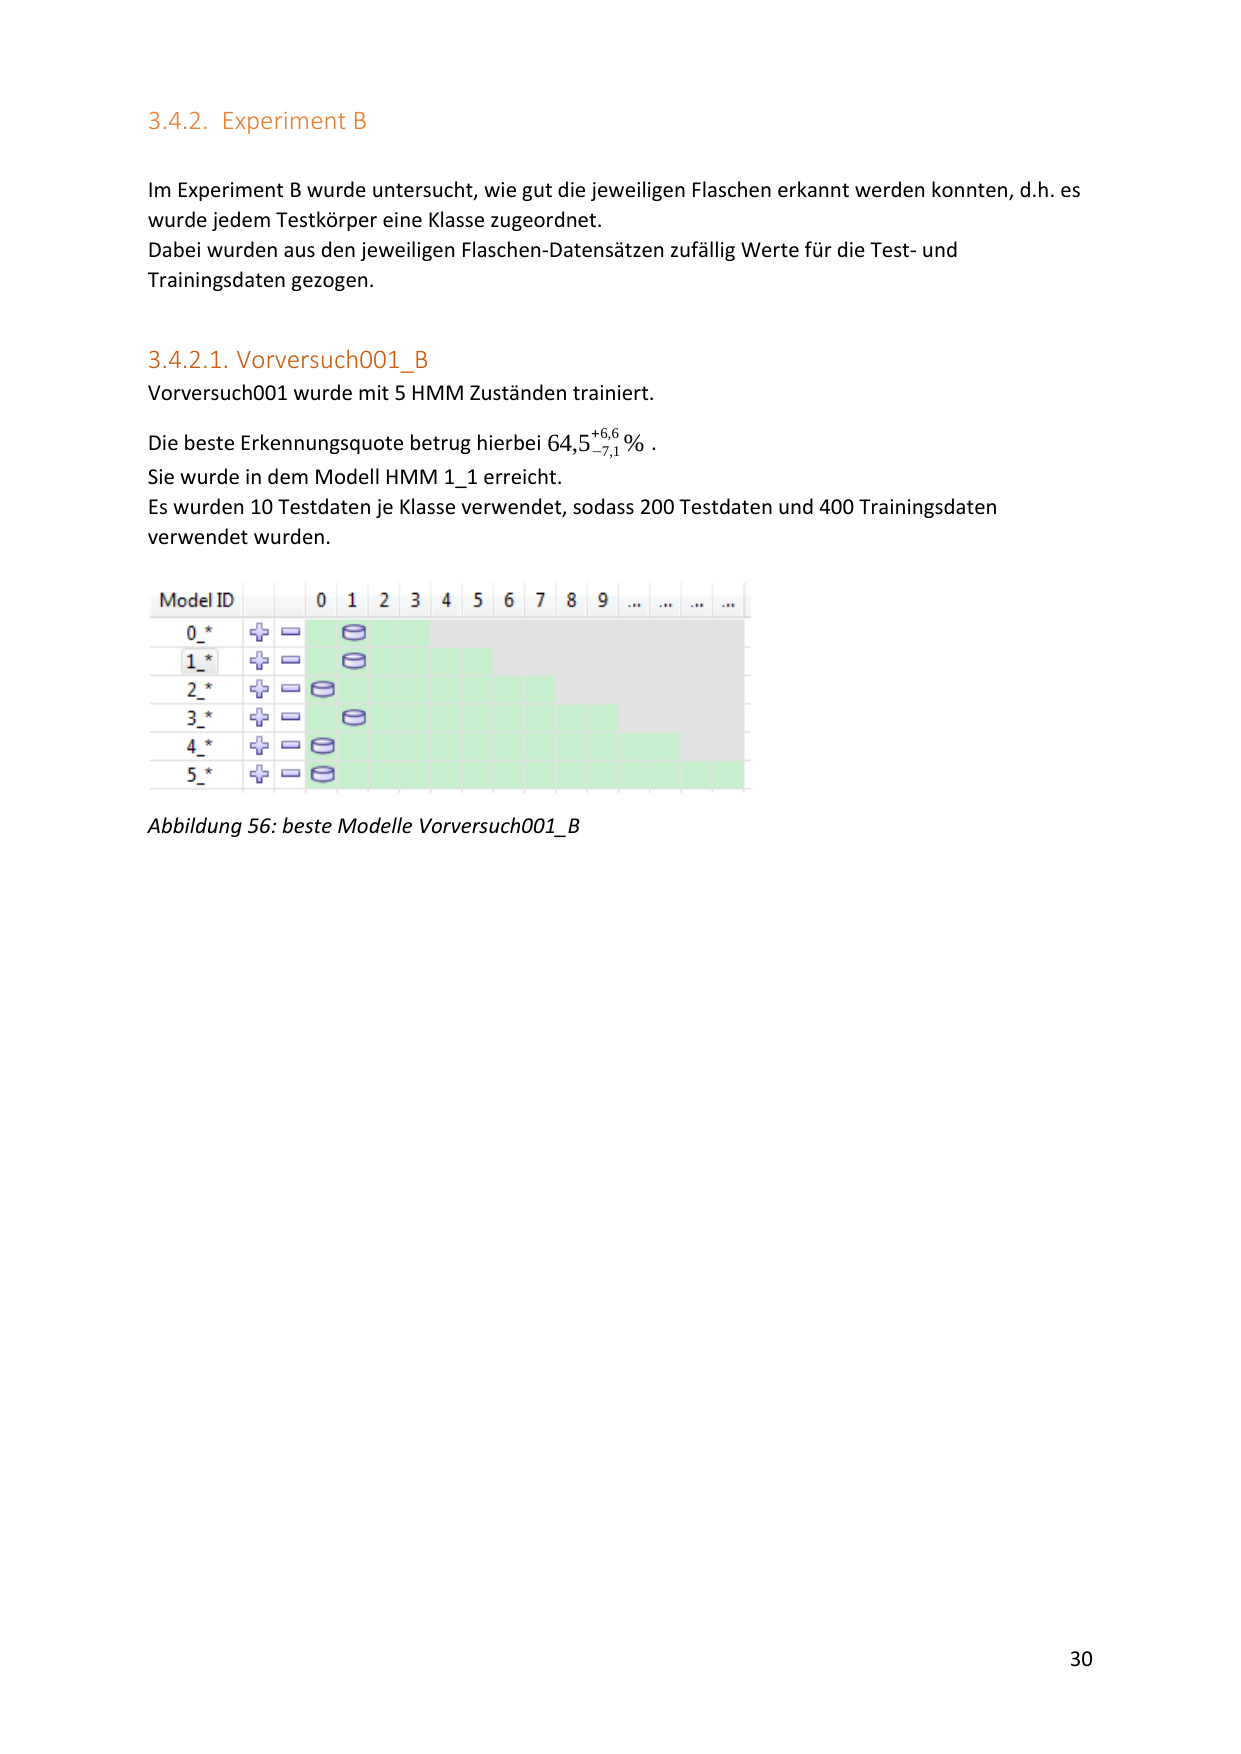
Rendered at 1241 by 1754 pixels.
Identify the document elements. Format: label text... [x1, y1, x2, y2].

text Abbildung 56: beste Modelle Vorversuch001_B [148, 811, 1093, 839]
picture [147, 582, 751, 793]
text Vorversuch001 wurde mit 5 HMM Zuständen trainiert. [148, 378, 1093, 406]
text Dabei wurden aus den jeweiligen Flaschen-Datensätzen zufällig Werte für die Test- und Trainingsdaten gezogen. [148, 235, 1093, 293]
subtitle Vorversuch001_B [148, 342, 1093, 375]
text Es wurden 10 Testdaten je Klasse verwendet, sodass 200 Testdaten und 400 Trainingsdaten verwendet wurden. [148, 492, 1093, 550]
text Die beste Erkennungsquote betrug hierbei . [148, 425, 1093, 460]
subtitle Experiment B [148, 103, 1093, 172]
text Sie wurde in dem Modell HMM 1_1 erreicht. [148, 462, 1093, 490]
text Im Experiment B wurde untersucht, wie gut die jeweiligen Flaschen erkannt werden konnten, d.h. es wurde jedem Testkörper eine Klasse zugeordnet. [148, 175, 1093, 233]
